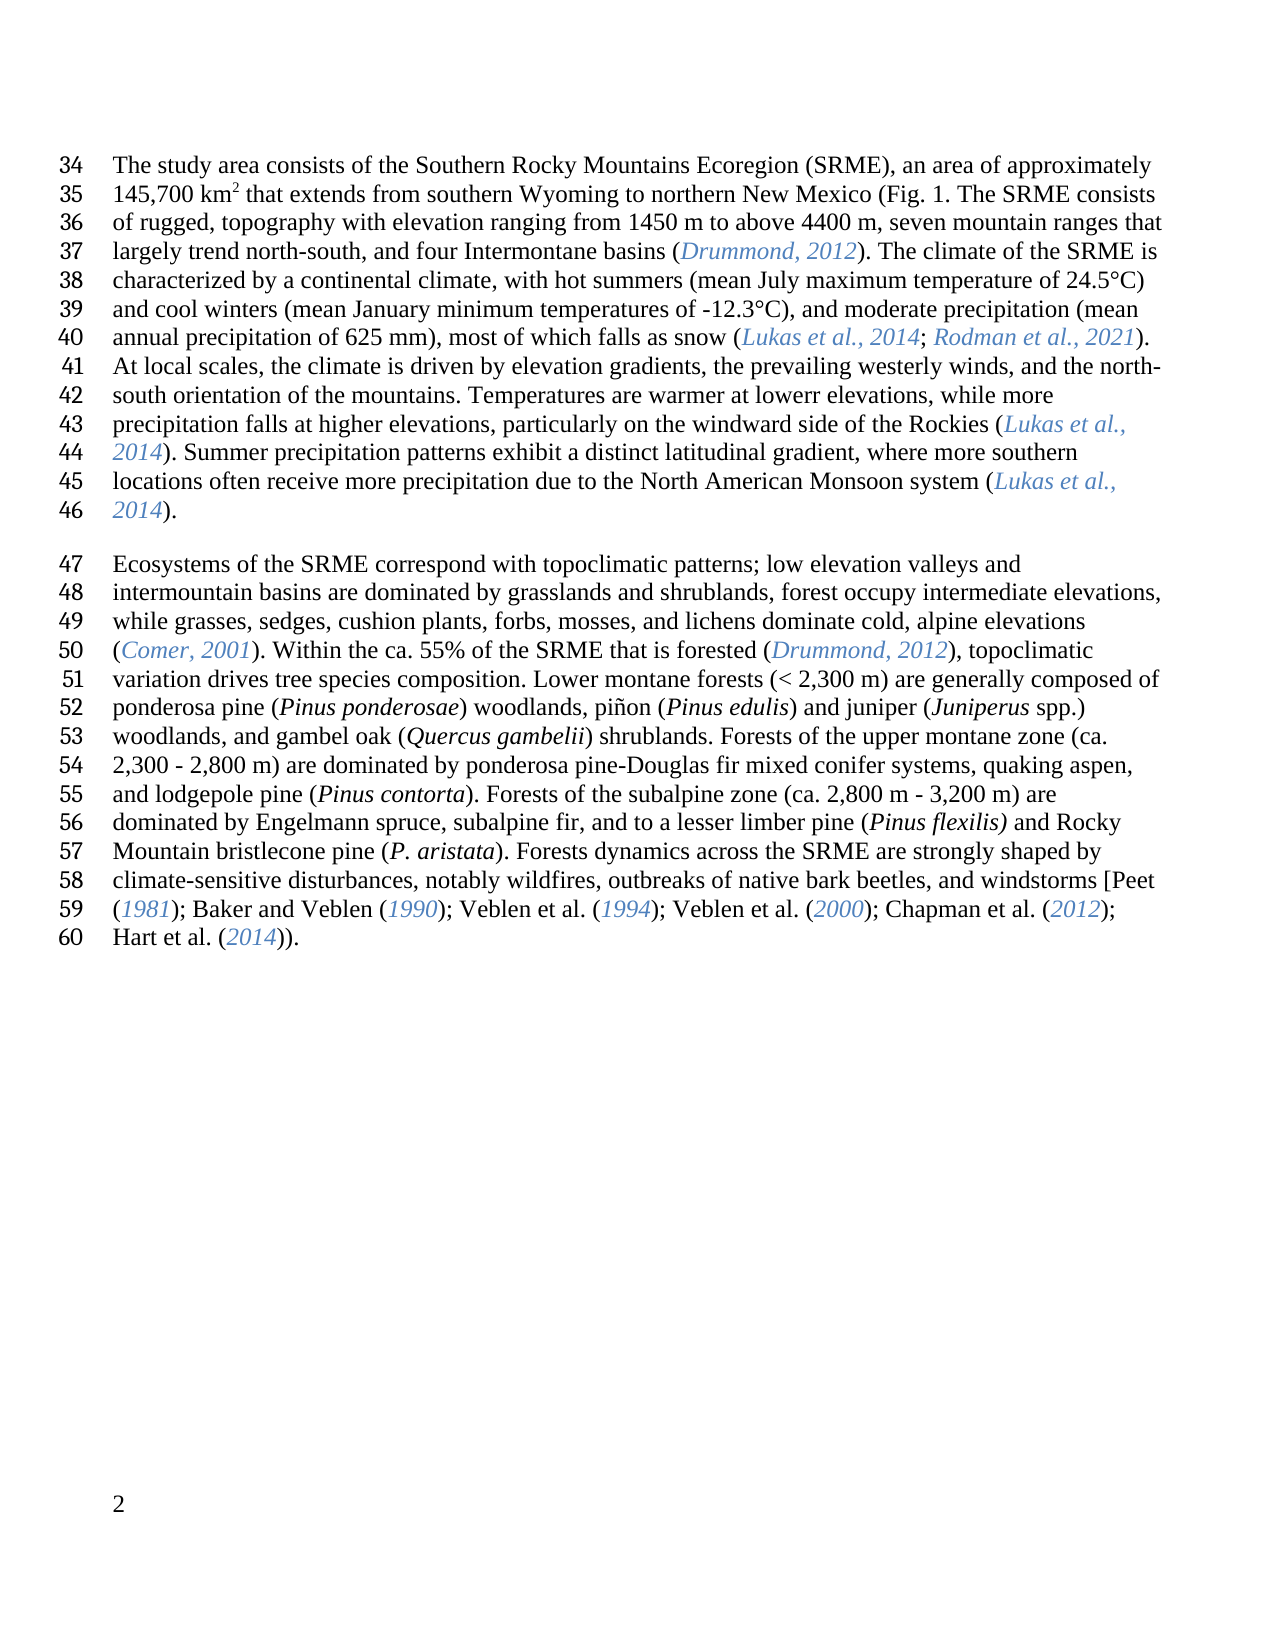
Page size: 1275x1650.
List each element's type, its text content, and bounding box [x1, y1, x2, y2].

text The study area consists of the Southern Rocky Mountains Ecoregion (SRME), an area of approximately 145,700 km2 that extends from southern Wyoming to northern New Mexico (Fig. 1. The SRME consists of rugged, topography with elevation ranging from 1450 m to above 4400 m, seven mountain ranges that largely trend north-south, and four Intermontane basins (Drummond, 2012). The climate of the SRME is characterized by a continental climate, with hot summers (mean July maximum temperature of 24.5°C) and cool winters (mean January minimum temperatures of -12.3°C), and moderate precipitation (mean annual precipitation of 625 mm), most of which falls as snow (Lukas et al., 2014; Rodman et al., 2021). At local scales, the climate is driven by elevation gradients, the prevailing westerly winds, and the north-south orientation of the mountains. Temperatures are warmer at lowerr elevations, while more precipitation falls at higher elevations, particularly on the windward side of the Rockies (Lukas et al., 2014). Summer precipitation patterns exhibit a distinct latitudinal gradient, where more southern locations often receive more precipitation due to the North American Monsoon system (Lukas et al., 2014). [112, 150, 1162, 524]
text Ecosystems of the SRME correspond with topoclimatic patterns; low elevation valleys and intermountain basins are dominated by grasslands and shrublands, forest occupy intermediate elevations, while grasses, sedges, cushion plants, forbs, mosses, and lichens dominate cold, alpine elevations (Comer, 2001). Within the ca. 55% of the SRME that is forested (Drummond, 2012), topoclimatic variation drives tree species composition. Lower montane forests (< 2,300 m) are generally composed of ponderosa pine (Pinus ponderosae) woodlands, piñon (Pinus edulis) and juniper (Juniperus spp.) woodlands, and gambel oak (Quercus gambelii) shrublands. Forests of the upper montane zone (ca. 2,300 - 2,800 m) are dominated by ponderosa pine-Douglas fir mixed conifer systems, quaking aspen, and lodgepole pine (Pinus contorta). Forests of the subalpine zone (ca. 2,800 m - 3,200 m) are dominated by Engelmann spruce, subalpine fir, and to a lesser limber pine (Pinus flexilis) and Rocky Mountain bristlecone pine (P. aristata). Forests dynamics across the SRME are strongly shaped by climate-sensitive disturbances, notably wildfires, outbreaks of native bark beetles, and windstorms [Peet (1981); Baker and Veblen (1990); Veblen et al. (1994); Veblen et al. (2000); Chapman et al. (2012); Hart et al. (2014)). [112, 549, 1162, 951]
